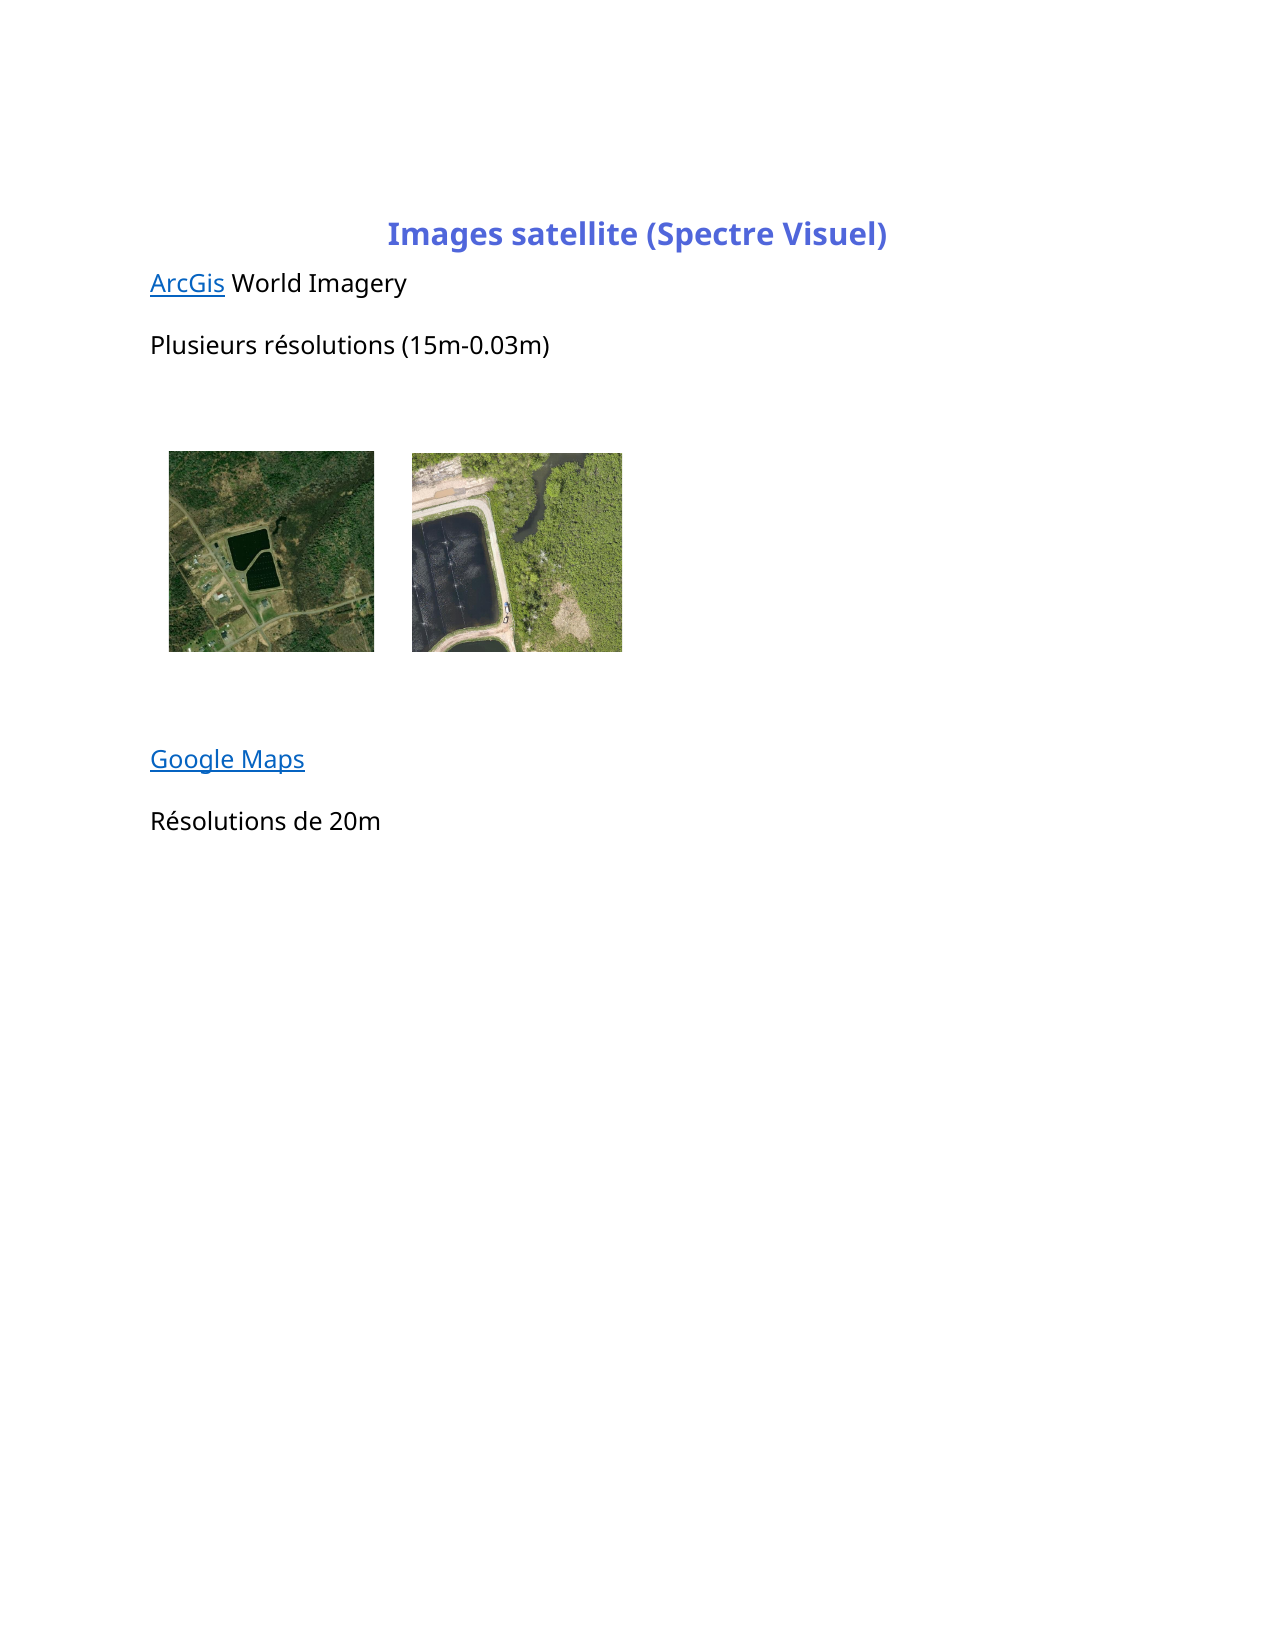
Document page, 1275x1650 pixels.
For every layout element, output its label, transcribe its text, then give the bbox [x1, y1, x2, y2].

text Plusieurs résolutions (15m-0.03m) [150, 328, 1125, 362]
text ArcGis World Imagery [150, 266, 1125, 300]
text Résolutions de 20m [150, 803, 1125, 837]
subtitle Images satellite (Spectre Visuel) [150, 212, 1125, 254]
text Google Maps [150, 742, 1125, 776]
